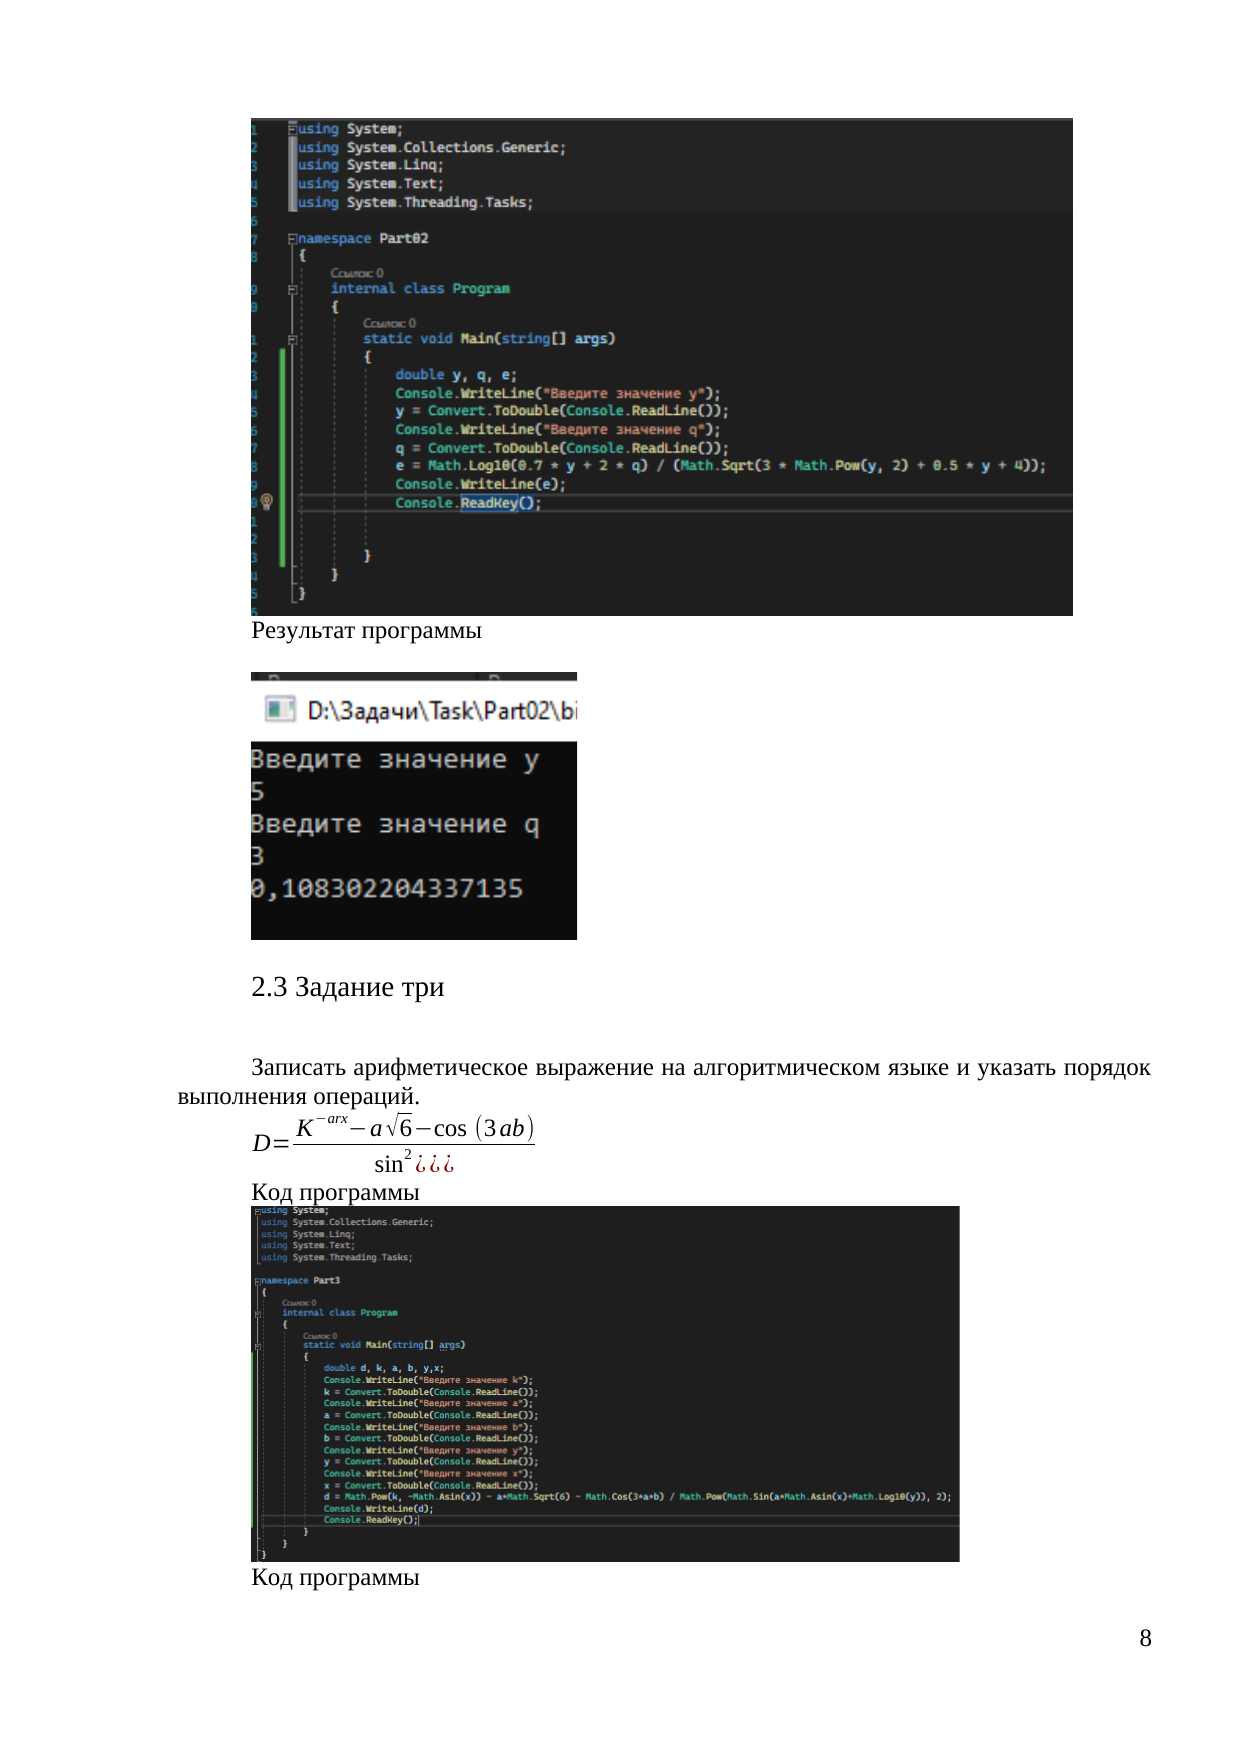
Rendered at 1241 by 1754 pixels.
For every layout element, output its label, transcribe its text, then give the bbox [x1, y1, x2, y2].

picture [251, 672, 578, 940]
picture [251, 118, 1073, 616]
text Результат программы [177, 615, 1152, 644]
text Записать арифметическое выражение на алгоритмическом языке и указать порядок выполнения операций. [177, 1052, 1152, 1110]
text Код программы [251, 1562, 1152, 1591]
text Код программы [251, 1177, 1152, 1206]
picture [251, 1206, 960, 1562]
subtitle Задание три [177, 969, 1152, 1002]
